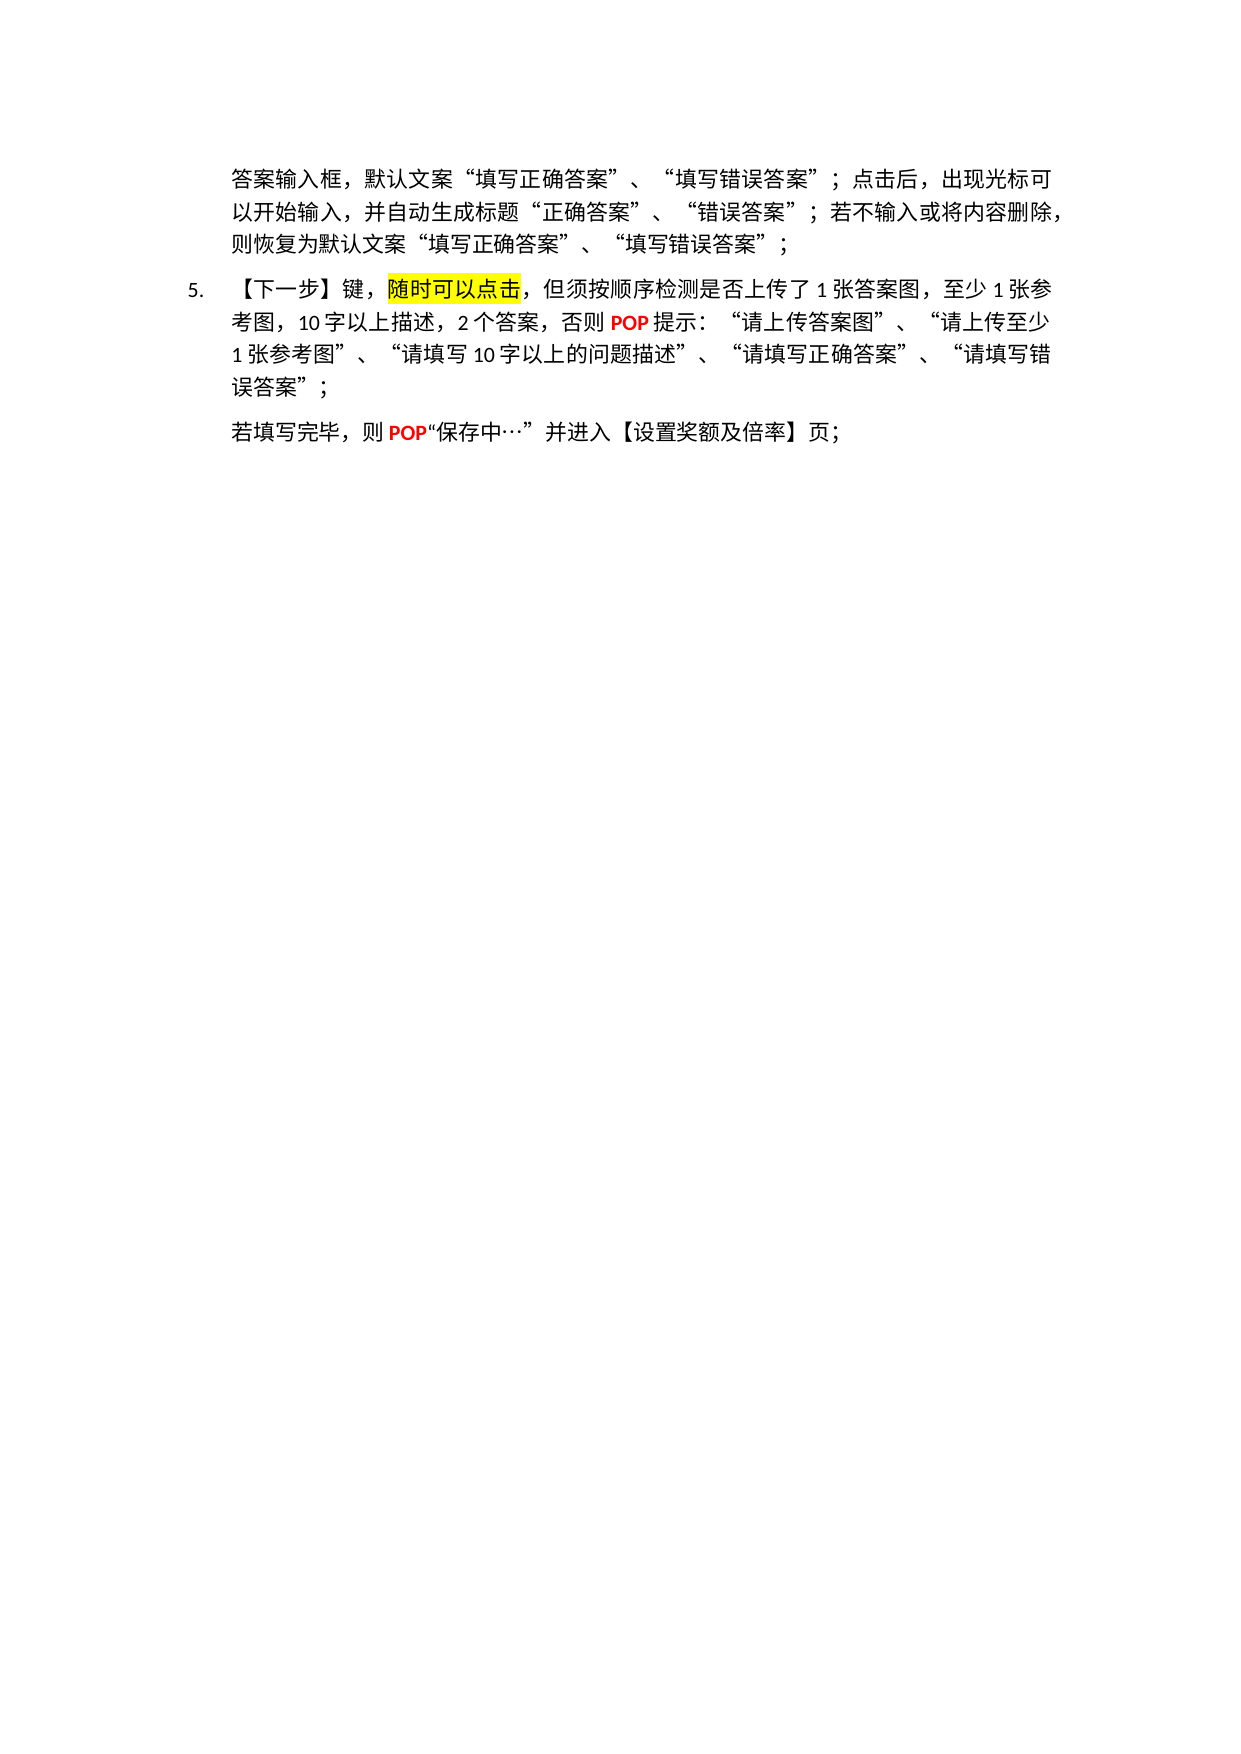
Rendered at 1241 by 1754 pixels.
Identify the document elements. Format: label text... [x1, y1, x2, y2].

list 答案输入框，默认文案“填写正确答案”、“填写错误答案”；点击后，出现光标可以开始输入，并自动生成标题“正确答案”、“错误答案”；若不输入或将内容删除，则恢复为默认文案“填写正确答案”、“填写错误答案”； [231, 162, 1053, 259]
list 【下一步】键，随时可以点击，但须按顺序检测是否上传了1张答案图，至少1张参考图，10字以上描述，2个答案，否则POP提示：“请上传答案图”、“请上传至少1张参考图”、“请填写10字以上的问题描述”、“请填写正确答案”、“请填写错误答案”； [187, 272, 1053, 402]
list 若填写完毕，则POP“保存中…”并进入【设置奖额及倍率】页； [231, 414, 1053, 447]
